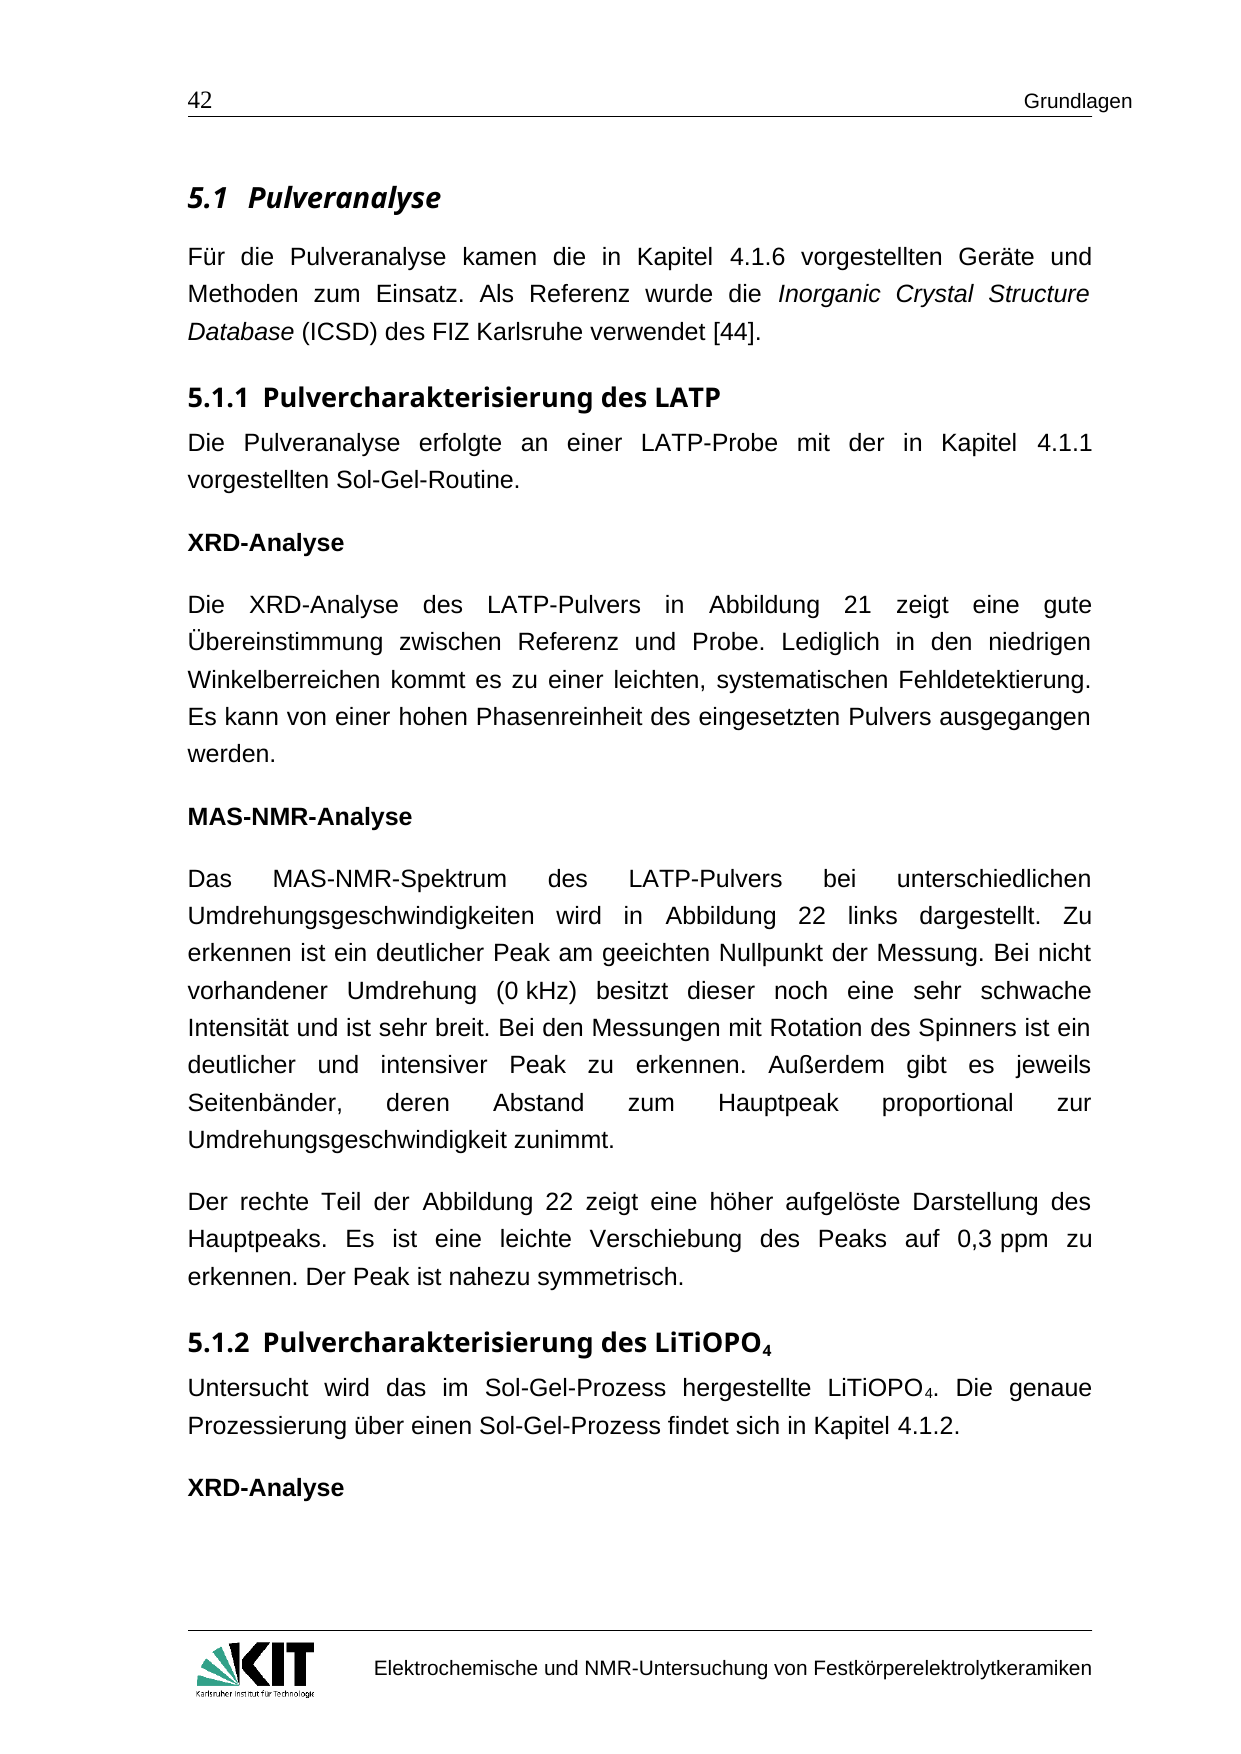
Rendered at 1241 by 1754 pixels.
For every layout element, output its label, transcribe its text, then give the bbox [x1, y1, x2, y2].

text Für die Pulveranalyse kamen die in Kapitel 4.1.6 vorgestellten Geräte und Methoden zum Einsatz. Als Referenz wurde die Inorganic Crystal Structure Database (ICSD) des FIZ Karlsruhe verwendet . [187, 242, 1092, 345]
text Die XRD-Analyse des LATP-Pulvers in Abbildung 21 zeigt eine gute Übereinstimmung zwischen Referenz und Probe. Lediglich in den niedrigen Winkelberreichen kommt es zu einer leichten, systematischen Fehldetektierung. Es kann von einer hohen Phasenreinheit des eingesetzten Pulvers ausgegangen werden. [187, 590, 1092, 768]
text Der rechte Teil der Abbildung 22 zeigt eine höher aufgelöste Darstellung des Hauptpeaks. Es ist eine leichte Verschiebung des Peaks auf 0,3 ppm zu erkennen. Der Peak ist nahezu symmetrisch. [187, 1187, 1092, 1290]
text Untersucht wird das im Sol-Gel-Prozess hergestellte LiTiOPO4. Die genaue Prozessierung über einen Sol-Gel-Prozess findet sich in Kapitel 4.1.2. [187, 1373, 1092, 1439]
text XRD-Analyse [187, 528, 1092, 556]
text XRD-Analyse [187, 1473, 1092, 1502]
text Die Pulveranalyse erfolgte an einer LATP-Probe mit der in Kapitel 4.1.1 vorgestellten Sol-Gel-Routine. [187, 428, 1092, 494]
picture [195, 1640, 314, 1697]
subtitle Pulvercharakterisierung des LiTiOPO4 [187, 1324, 1092, 1361]
subtitle Pulvercharakterisierung des LATP [187, 379, 1092, 416]
text Das MAS-NMR-Spektrum des LATP-Pulvers bei unterschiedlichen Umdrehungsgeschwindigkeiten wird in Abbildung 22 links dargestellt. Zu erkennen ist ein deutlicher Peak am geeichten Nullpunkt der Messung. Bei nicht vorhandener Umdrehung (0 kHz) besitzt dieser noch eine sehr schwache Intensität und ist sehr breit. Bei den Messungen mit Rotation des Spinners ist ein deutlicher und intensiver Peak zu erkennen. Außerdem gibt es jeweils Seitenbänder, deren Abstand zum Hauptpeak proportional zur Umdrehungsgeschwindigkeit zunimmt. [187, 864, 1092, 1153]
subtitle Pulveranalyse [187, 177, 1092, 217]
text MAS-NMR-Analyse [187, 801, 1092, 830]
